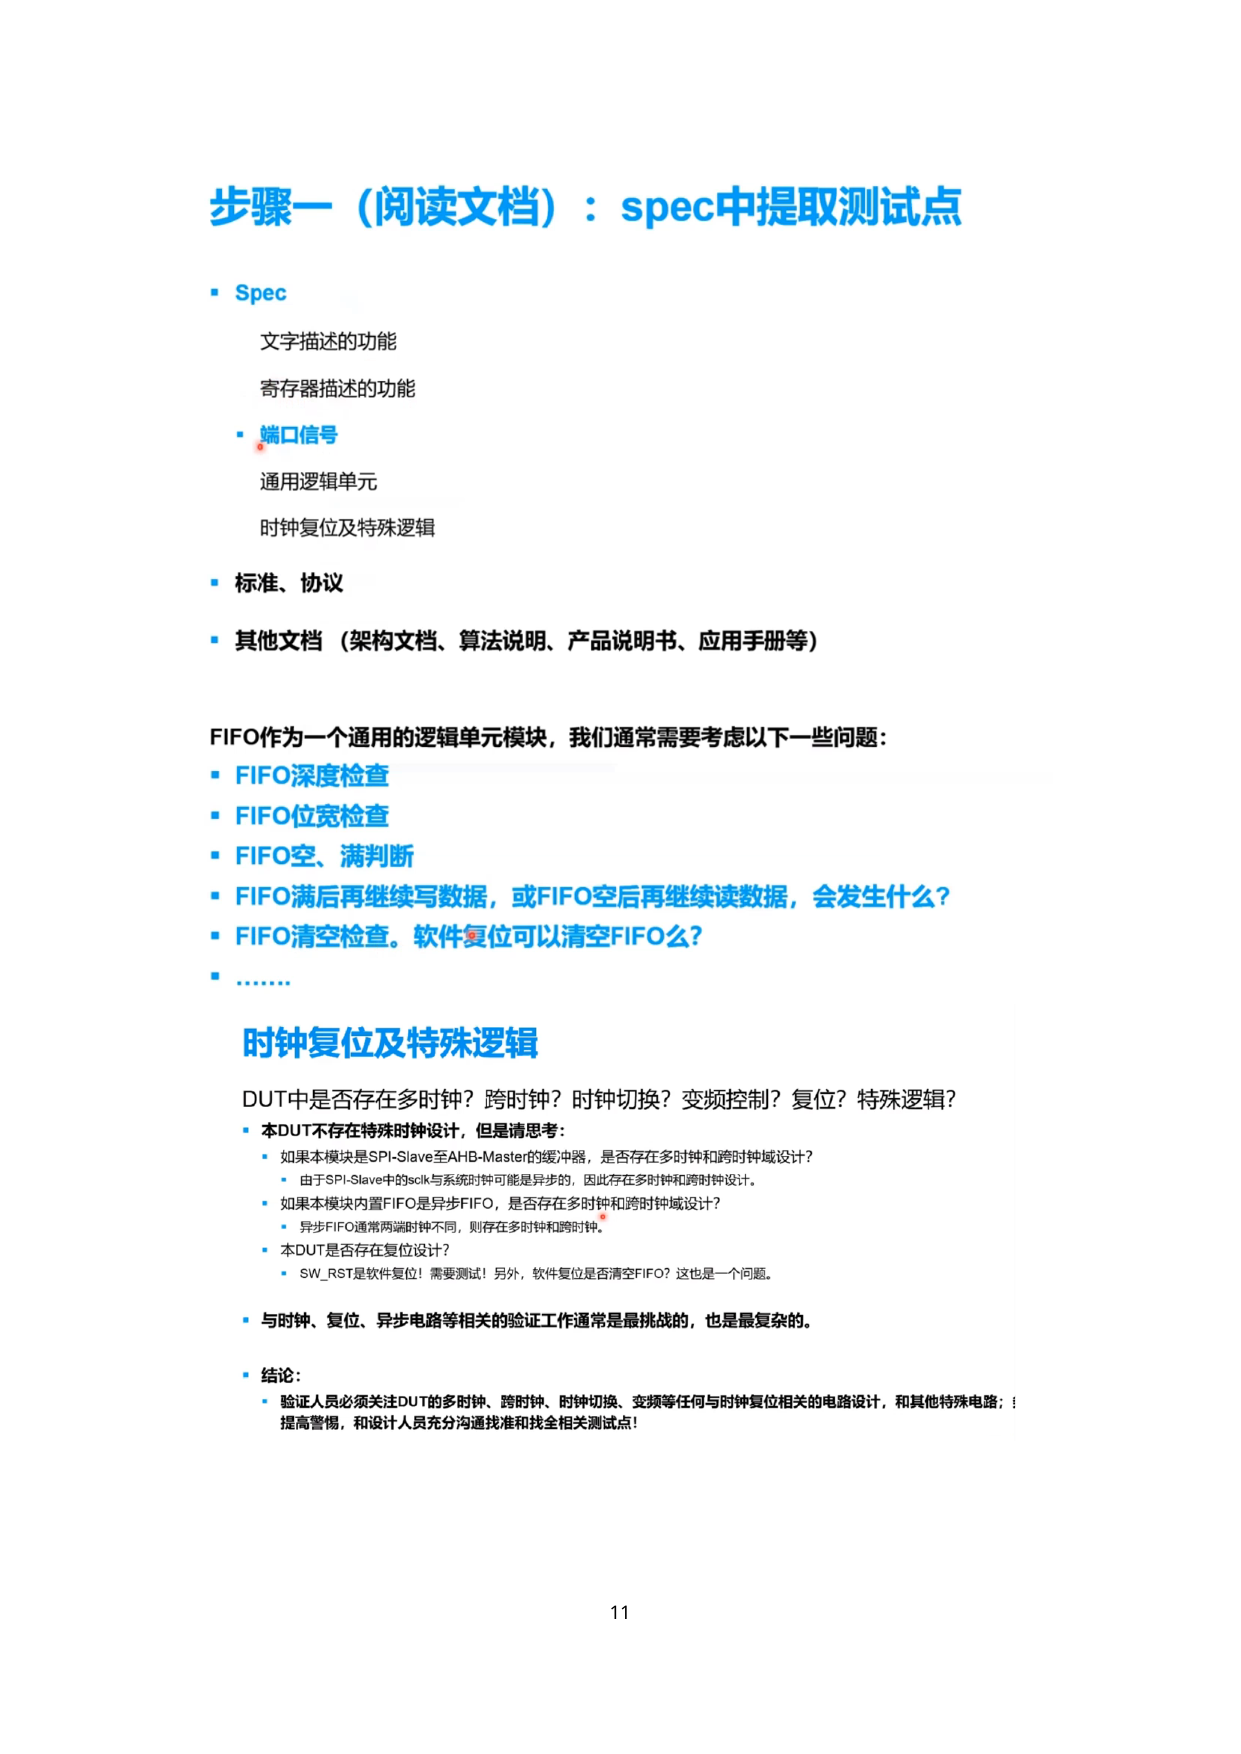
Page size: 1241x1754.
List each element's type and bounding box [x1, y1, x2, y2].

picture [187, 679, 1053, 1441]
picture [187, 159, 1053, 673]
